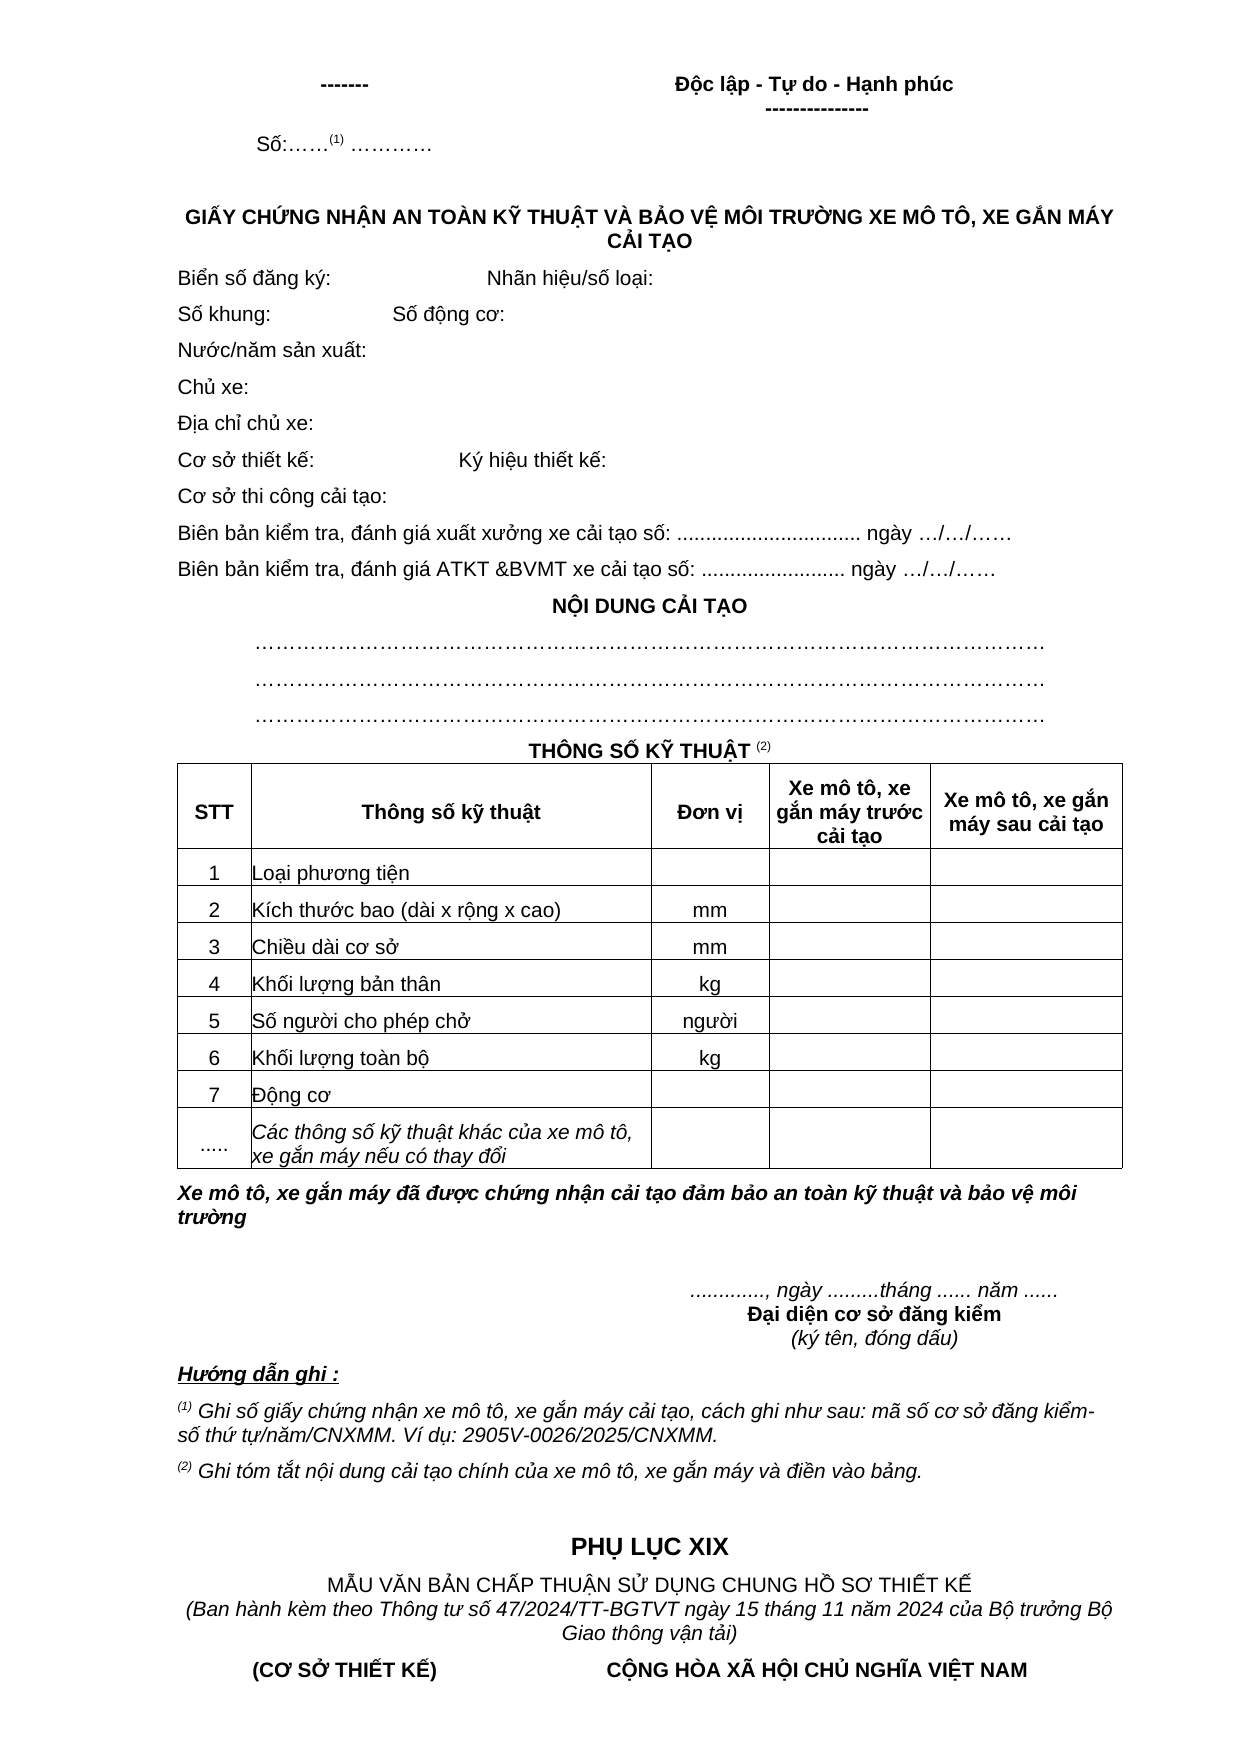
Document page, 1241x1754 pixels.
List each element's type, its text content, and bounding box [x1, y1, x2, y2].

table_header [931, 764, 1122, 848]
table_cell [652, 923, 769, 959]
text Biên bản kiểm tra, đánh giá ATKT &BVMT xe cải tạo số: ......................... ngày …/…/…… [177, 557, 1122, 581]
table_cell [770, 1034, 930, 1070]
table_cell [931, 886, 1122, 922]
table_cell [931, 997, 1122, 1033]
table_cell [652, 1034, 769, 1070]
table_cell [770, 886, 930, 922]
text (2) Ghi tóm tắt nội dung cải tạo chính của xe mô tô, xe gắn máy và điền vào bảng. [177, 1459, 1122, 1483]
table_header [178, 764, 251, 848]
text Biển số đăng ký: Nhãn hiệu/số loại: [177, 265, 1122, 289]
text PHỤ LỤC XIX [177, 1532, 1122, 1561]
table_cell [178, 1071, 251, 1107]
text THÔNG SỐ KỸ THUẬT (2) [177, 739, 1122, 763]
text Hướng dẫn ghi : [177, 1362, 1122, 1386]
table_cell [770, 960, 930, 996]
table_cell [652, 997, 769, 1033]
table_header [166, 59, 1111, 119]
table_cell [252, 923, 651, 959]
text Số khung: Số động cơ: [177, 302, 1122, 326]
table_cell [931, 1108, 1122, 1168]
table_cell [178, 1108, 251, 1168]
text NỘI DUNG CẢI TẠO [177, 593, 1122, 617]
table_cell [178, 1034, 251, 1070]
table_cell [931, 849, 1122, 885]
text MẪU VĂN BẢN CHẤP THUẬN SỬ DỤNG CHUNG HỒ SƠ THIẾT KẾ (Ban hành kèm theo Thông tư số 47/2024/TT-BGTVT ngày 15 tháng 11 năm 2024 của Bộ trưởng Bộ Giao thông vận tải) [177, 1573, 1122, 1645]
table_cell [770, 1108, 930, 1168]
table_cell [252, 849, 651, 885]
text Xe mô tô, xe gắn máy đã được chứng nhận cải tạo đảm bảo an toàn kỹ thuật và bảo vệ môi trường [177, 1181, 1122, 1229]
text Cơ sở thiết kế: Ký hiệu thiết kế: [177, 448, 1122, 472]
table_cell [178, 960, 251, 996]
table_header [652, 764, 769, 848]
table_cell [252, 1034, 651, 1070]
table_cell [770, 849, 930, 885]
text …………………………………………………………………………………………………… [177, 666, 1122, 690]
text …………………………………………………………………………………………………… [177, 703, 1122, 727]
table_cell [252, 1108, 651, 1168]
text Chủ xe: [177, 375, 1122, 399]
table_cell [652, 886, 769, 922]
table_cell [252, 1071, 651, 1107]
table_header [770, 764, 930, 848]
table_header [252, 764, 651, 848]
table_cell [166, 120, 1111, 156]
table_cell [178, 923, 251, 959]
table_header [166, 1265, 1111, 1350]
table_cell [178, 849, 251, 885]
text Nước/năm sản xuất: [177, 338, 1122, 362]
text Địa chỉ chủ xe: [177, 411, 1122, 435]
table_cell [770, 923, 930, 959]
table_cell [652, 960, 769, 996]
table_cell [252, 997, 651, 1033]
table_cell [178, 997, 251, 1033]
text Biên bản kiểm tra, đánh giá xuất xưởng xe cải tạo số: ................................ ngày …/…/…… [177, 521, 1122, 544]
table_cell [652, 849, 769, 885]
text GIẤY CHỨNG NHẬN AN TOÀN KỸ THUẬT VÀ BẢO VỆ MÔI TRƯỜNG XE MÔ TÔ, XE GẮN MÁY CẢI TẠO [177, 205, 1122, 253]
text (1) Ghi số giấy chứng nhận xe mô tô, xe gắn máy cải tạo, cách ghi như sau: mã số cơ sở đăng kiểm- số thứ tự/năm/CNXMM. Ví dụ: 2905V-0026/2025/CNXMM. [177, 1399, 1122, 1447]
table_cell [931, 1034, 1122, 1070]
text …………………………………………………………………………………………………… [177, 630, 1122, 654]
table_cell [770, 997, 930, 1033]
text Cơ sở thi công cải tạo: [177, 484, 1122, 508]
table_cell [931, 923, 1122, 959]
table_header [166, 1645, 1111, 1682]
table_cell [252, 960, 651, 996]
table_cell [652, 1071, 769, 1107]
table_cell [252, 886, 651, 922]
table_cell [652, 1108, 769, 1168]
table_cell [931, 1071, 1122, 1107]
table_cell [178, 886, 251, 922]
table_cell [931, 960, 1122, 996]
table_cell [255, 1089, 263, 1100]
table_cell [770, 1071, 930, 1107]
